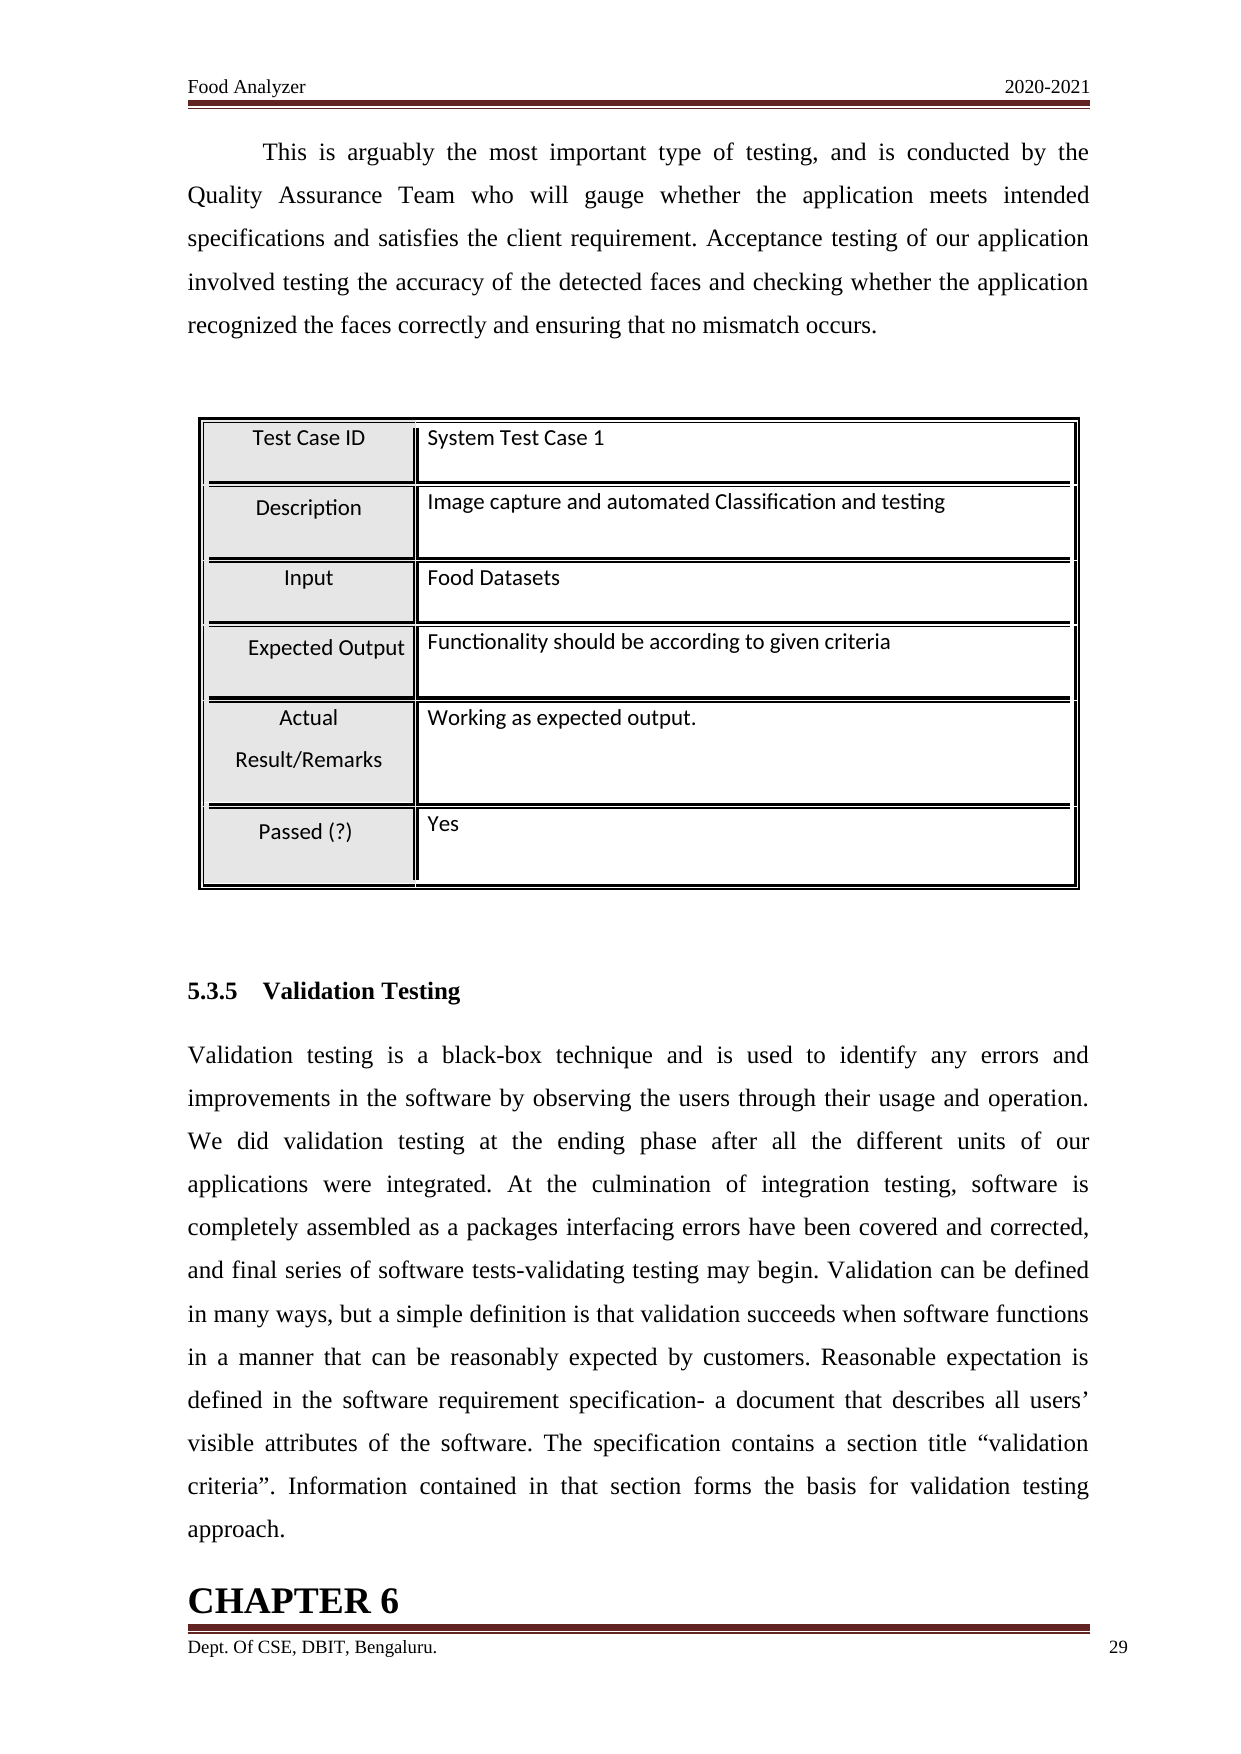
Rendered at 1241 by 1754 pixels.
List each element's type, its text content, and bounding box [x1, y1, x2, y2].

table_cell Passed (?) [201, 803, 416, 883]
list This is arguably the most important type of testing, and is conducted by the Quality Assurance Team who will gauge whether the application meets intended specifications and satisfies the client requirement. Acceptance testing of our application involved testing the accuracy of the detected faces and checking whether the application recognized the faces correctly and ensuring that no mismatch occurs. [187, 137, 1090, 338]
table_cell Functionality should be according to given criteria [416, 621, 1077, 696]
table_cell Image capture and automated Classification and testing [416, 481, 1077, 557]
table_header Test Case ID [201, 420, 416, 481]
table_cell Working as expected output. [416, 696, 1077, 802]
table_cell Expected Output [201, 621, 416, 696]
table_cell Yes [416, 803, 1077, 883]
table_cell Food Datasets [416, 557, 1077, 621]
text Validation testing is a black-box technique and is used to identify any errors and improvements in the software by observing the users through their usage and operation. We did validation testing at the ending phase after all the different units of our applications were integrated. At the culmination of integration testing, software is completely assembled as a packages interfacing errors have been covered and corrected, and final series of software tests-validating testing may begin. Validation can be defined in many ways, but a simple definition is that validation succeeds when software functions in a manner that can be reasonably expected by customers. Reasonable expectation is defined in the software requirement specification- a document that describes all users’ visible attributes of the software. The specification contains a section title “validation criteria”. Information contained in that section forms the basis for validation testing approach. [187, 1040, 1090, 1543]
table_cell Description [201, 481, 416, 557]
text CHAPTER 6 [187, 1578, 1090, 1621]
list Validation Testing [187, 976, 1090, 1005]
table_cell Input [201, 557, 416, 621]
table_cell Actual Result/Remarks [201, 696, 416, 802]
table_header System Test Case 1 [416, 423, 1074, 481]
